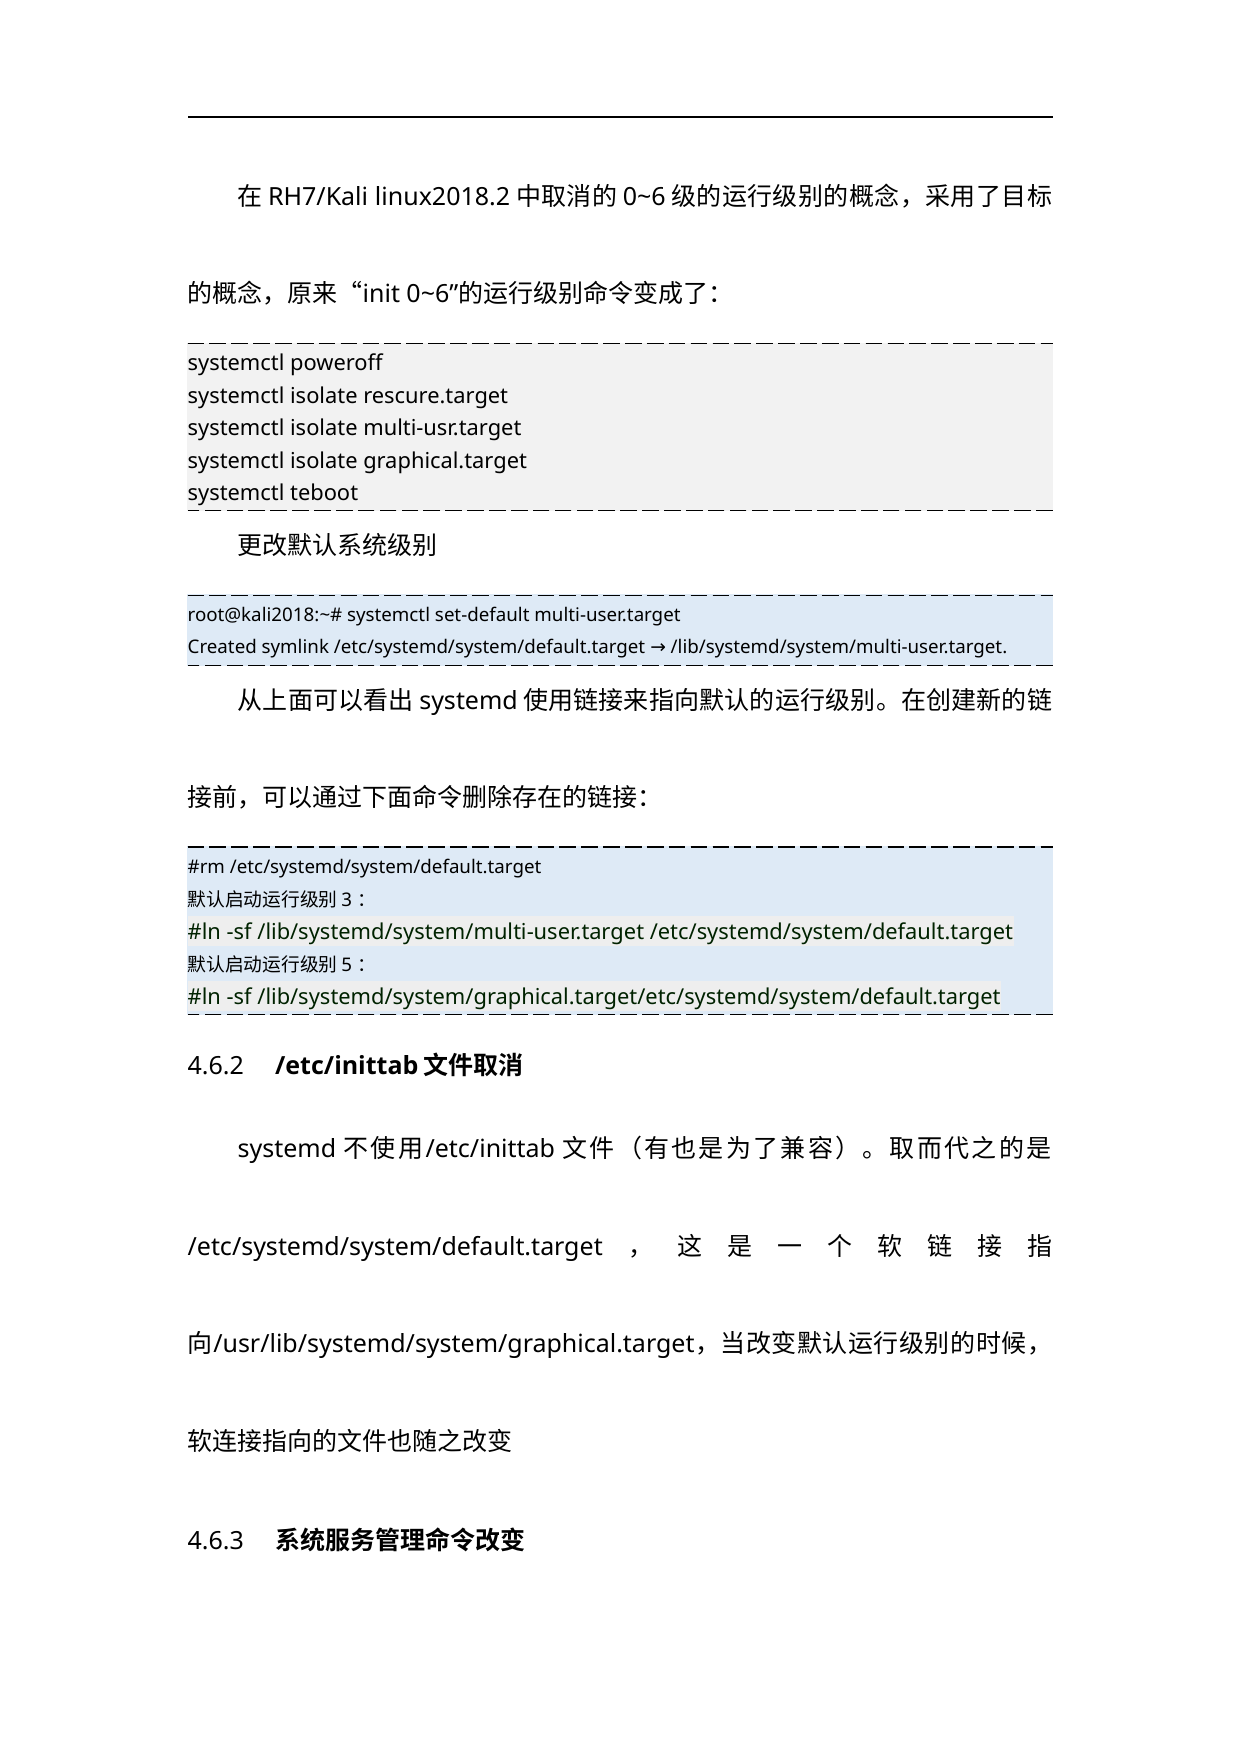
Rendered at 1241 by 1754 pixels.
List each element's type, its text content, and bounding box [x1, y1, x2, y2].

text Created symlink /etc/systemd/system/default.target → /lib/systemd/system/multi-user.target. [187, 627, 1053, 666]
text 从上面可以看出systemd使用链接来指向默认的运行级别。在创建新的链接前，可以通过下面命令删除存在的链接： [187, 666, 1053, 828]
text systemctl isolate multi-usr.target [187, 411, 1053, 443]
text systemctl poweroff [187, 343, 1053, 378]
text 默认启动运行级别3 ： [187, 882, 1053, 914]
text root@kali2018:~# systemctl set-default multi-user.target [187, 594, 1053, 627]
text systemctl isolate graphical.target [187, 443, 1053, 473]
text #ln -sf /lib/systemd/system/graphical.target/etc/systemd/system/default.target [187, 976, 1053, 1015]
subtitle 系统服务管理命令改变 [187, 1506, 1053, 1571]
text 在RH7/Kali linux2018.2中取消的0~6级的运行级别的概念，采用了目标的概念，原来“init 0~6”的运行级别命令变成了： [187, 162, 1053, 324]
text systemd不使用/etc/inittab文件（有也是为了兼容）。取而代之的是 /etc/systemd/system/default.target，这是一个软链接指向/usr/lib/systemd/system/graphical.target，当改变默认运行级别的时候，软连接指向的文件也随之改变 [187, 1114, 1053, 1472]
subtitle /etc/inittab文件取消 [187, 1031, 1053, 1096]
text 默认启动运行级别5 ： [187, 947, 1053, 976]
text #rm /etc/systemd/system/default.target [187, 846, 1053, 882]
text systemctl teboot [187, 473, 1053, 511]
text 更改默认系统级别 [187, 511, 1053, 576]
text systemctl isolate rescure.target [187, 378, 1053, 411]
text #ln -sf /lib/systemd/system/multi-user.target /etc/systemd/system/default.target [187, 914, 1053, 947]
